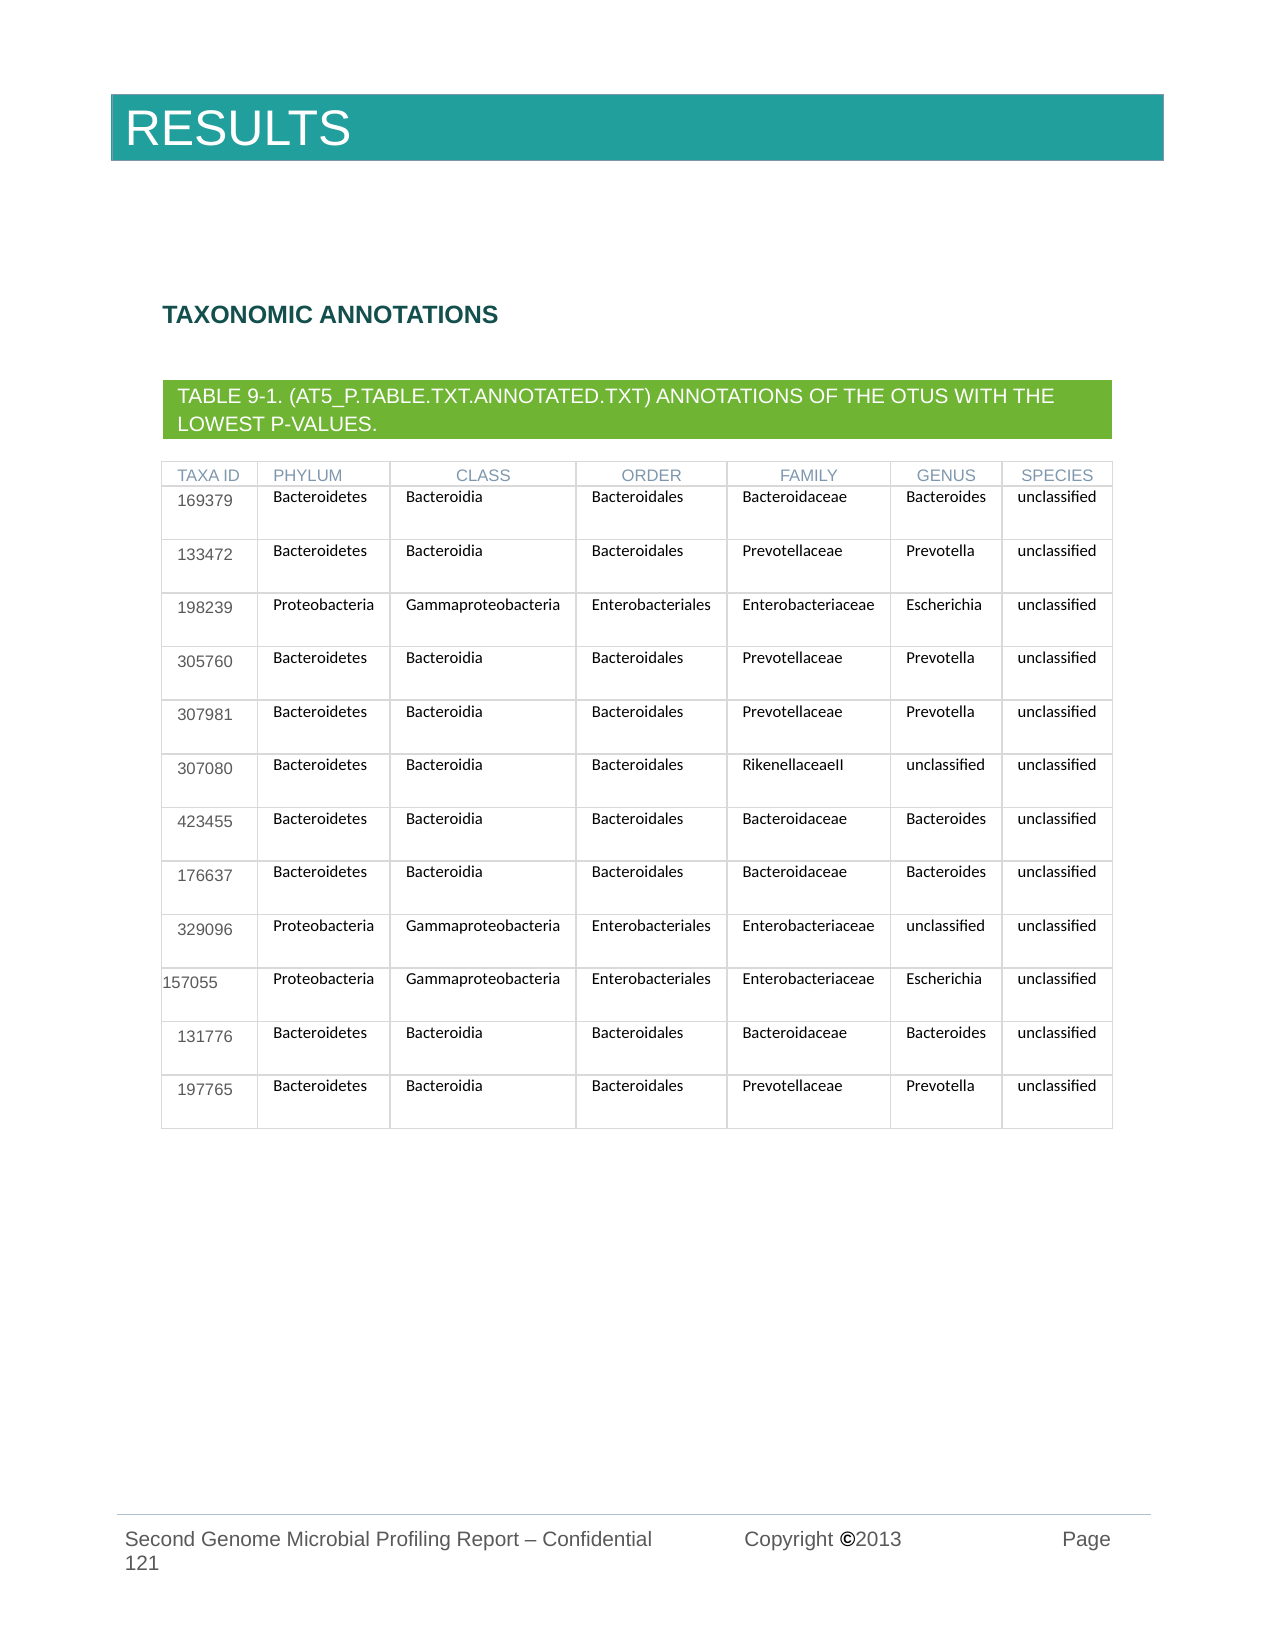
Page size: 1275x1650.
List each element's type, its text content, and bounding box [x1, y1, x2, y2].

table_cell Bacteroidales [577, 1022, 726, 1074]
table_cell Bacteroidia [391, 1076, 575, 1128]
table_cell unclassified [1003, 594, 1112, 646]
table_cell Bacteroidetes [258, 701, 389, 753]
table_cell Bacteroidetes [258, 862, 389, 913]
table_cell Bacteroidia [391, 862, 575, 913]
table_cell Enterobacteriaceae [728, 594, 890, 646]
table_cell Bacteroidetes [258, 487, 389, 539]
table_cell Bacteroidetes [258, 647, 389, 699]
table_cell Enterobacteriales [577, 594, 726, 646]
table_cell RikenellaceaeII [728, 755, 890, 806]
table_cell Bacteroidales [577, 755, 726, 806]
table_header species [1003, 462, 1112, 485]
table_cell unclassified [1003, 487, 1112, 539]
table_cell Bacteroidetes [258, 540, 389, 592]
table_cell Bacteroidetes [258, 808, 389, 860]
table_cell 423455 [162, 808, 257, 860]
table_header family [728, 462, 890, 485]
table_cell 307080 [162, 755, 257, 806]
table_cell unclassified [1003, 1076, 1112, 1128]
table_cell unclassified [1003, 540, 1112, 592]
table_cell unclassified [1003, 1022, 1112, 1074]
table_cell Escherichia [891, 969, 1001, 1021]
table_cell 133472 [162, 540, 257, 592]
table_header order [577, 462, 726, 485]
table_cell Bacteroidetes [258, 1076, 389, 1128]
table_cell unclassified [1003, 862, 1112, 913]
table_cell Bacteroidaceae [728, 862, 890, 913]
table_cell Prevotella [891, 540, 1001, 592]
table_cell Prevotellaceae [728, 540, 890, 592]
table_cell 176637 [162, 862, 257, 913]
table_cell 329096 [162, 915, 257, 967]
table_cell Prevotellaceae [728, 1076, 890, 1128]
table_cell Bacteroidia [391, 540, 575, 592]
table_cell Bacteroidia [391, 808, 575, 860]
table_cell Bacteroidia [391, 647, 575, 699]
table_cell unclassified [1003, 647, 1112, 699]
table_cell Proteobacteria [258, 969, 389, 1021]
table_cell Bacteroidia [391, 1022, 575, 1074]
table_cell 198239 [162, 594, 257, 646]
table_cell Bacteroidales [577, 647, 726, 699]
table_cell Bacteroidia [391, 755, 575, 806]
table_header taxa id [162, 462, 257, 485]
table_cell Bacteroidaceae [728, 808, 890, 860]
table_cell Bacteroidetes [258, 755, 389, 806]
table_cell Bacteroides [891, 487, 1001, 539]
table_cell unclassified [891, 755, 1001, 806]
table_cell Gammaproteobacteria [391, 915, 575, 967]
table_cell Enterobacteriales [577, 969, 726, 1021]
table_cell Prevotellaceae [728, 647, 890, 699]
table_cell Bacteroidales [577, 487, 726, 539]
subtitle Table 9-1. (at5_p.table.txt.annotated.txt) Annotations of the OTUs with the lowest p-values. [165, 381, 1111, 438]
table_cell Gammaproteobacteria [391, 594, 575, 646]
table_cell Gammaproteobacteria [391, 969, 575, 1021]
table_cell Prevotella [891, 1076, 1001, 1128]
table_cell Bacteroidia [391, 701, 575, 753]
table_cell Enterobacteriaceae [728, 915, 890, 967]
table_cell 131776 [162, 1022, 257, 1074]
table_cell 197765 [162, 1076, 257, 1128]
table_cell Bacteroides [891, 1022, 1001, 1074]
table_cell Enterobacteriales [577, 915, 726, 967]
table_cell Escherichia [891, 594, 1001, 646]
table_cell 305760 [162, 647, 257, 699]
table_header class [391, 462, 575, 485]
table_cell Bacteroidales [577, 540, 726, 592]
table_cell unclassified [1003, 755, 1112, 806]
table_cell Bacteroidales [577, 862, 726, 913]
table_cell Bacteroidales [577, 701, 726, 753]
table_cell 169379 [162, 487, 257, 539]
table_cell unclassified [891, 915, 1001, 967]
table_cell Proteobacteria [258, 594, 389, 646]
table_cell Bacteroidaceae [728, 487, 890, 539]
table_cell Proteobacteria [258, 915, 389, 967]
table_cell Bacteroidetes [258, 1022, 389, 1074]
table_cell unclassified [1003, 701, 1112, 753]
table_cell Bacteroidales [577, 808, 726, 860]
table_cell unclassified [1003, 969, 1112, 1021]
table_cell Bacteroidia [391, 487, 575, 539]
table_cell Enterobacteriaceae [728, 969, 890, 1021]
table_cell 157055 [162, 969, 257, 1021]
table_cell Prevotellaceae [728, 701, 890, 753]
table_cell Bacteroidales [577, 1076, 726, 1128]
table_cell Prevotella [891, 647, 1001, 699]
table_cell Prevotella [891, 701, 1001, 753]
table_cell 307981 [162, 701, 257, 753]
table_cell Bacteroides [891, 808, 1001, 860]
table_cell Bacteroides [891, 862, 1001, 913]
subtitle Taxonomic annotations [162, 300, 1113, 329]
table_cell unclassified [1003, 808, 1112, 860]
table_header phylum [258, 462, 389, 485]
table_cell unclassified [1003, 915, 1112, 967]
table_header genus [891, 462, 1001, 485]
table_cell Bacteroidaceae [728, 1022, 890, 1074]
